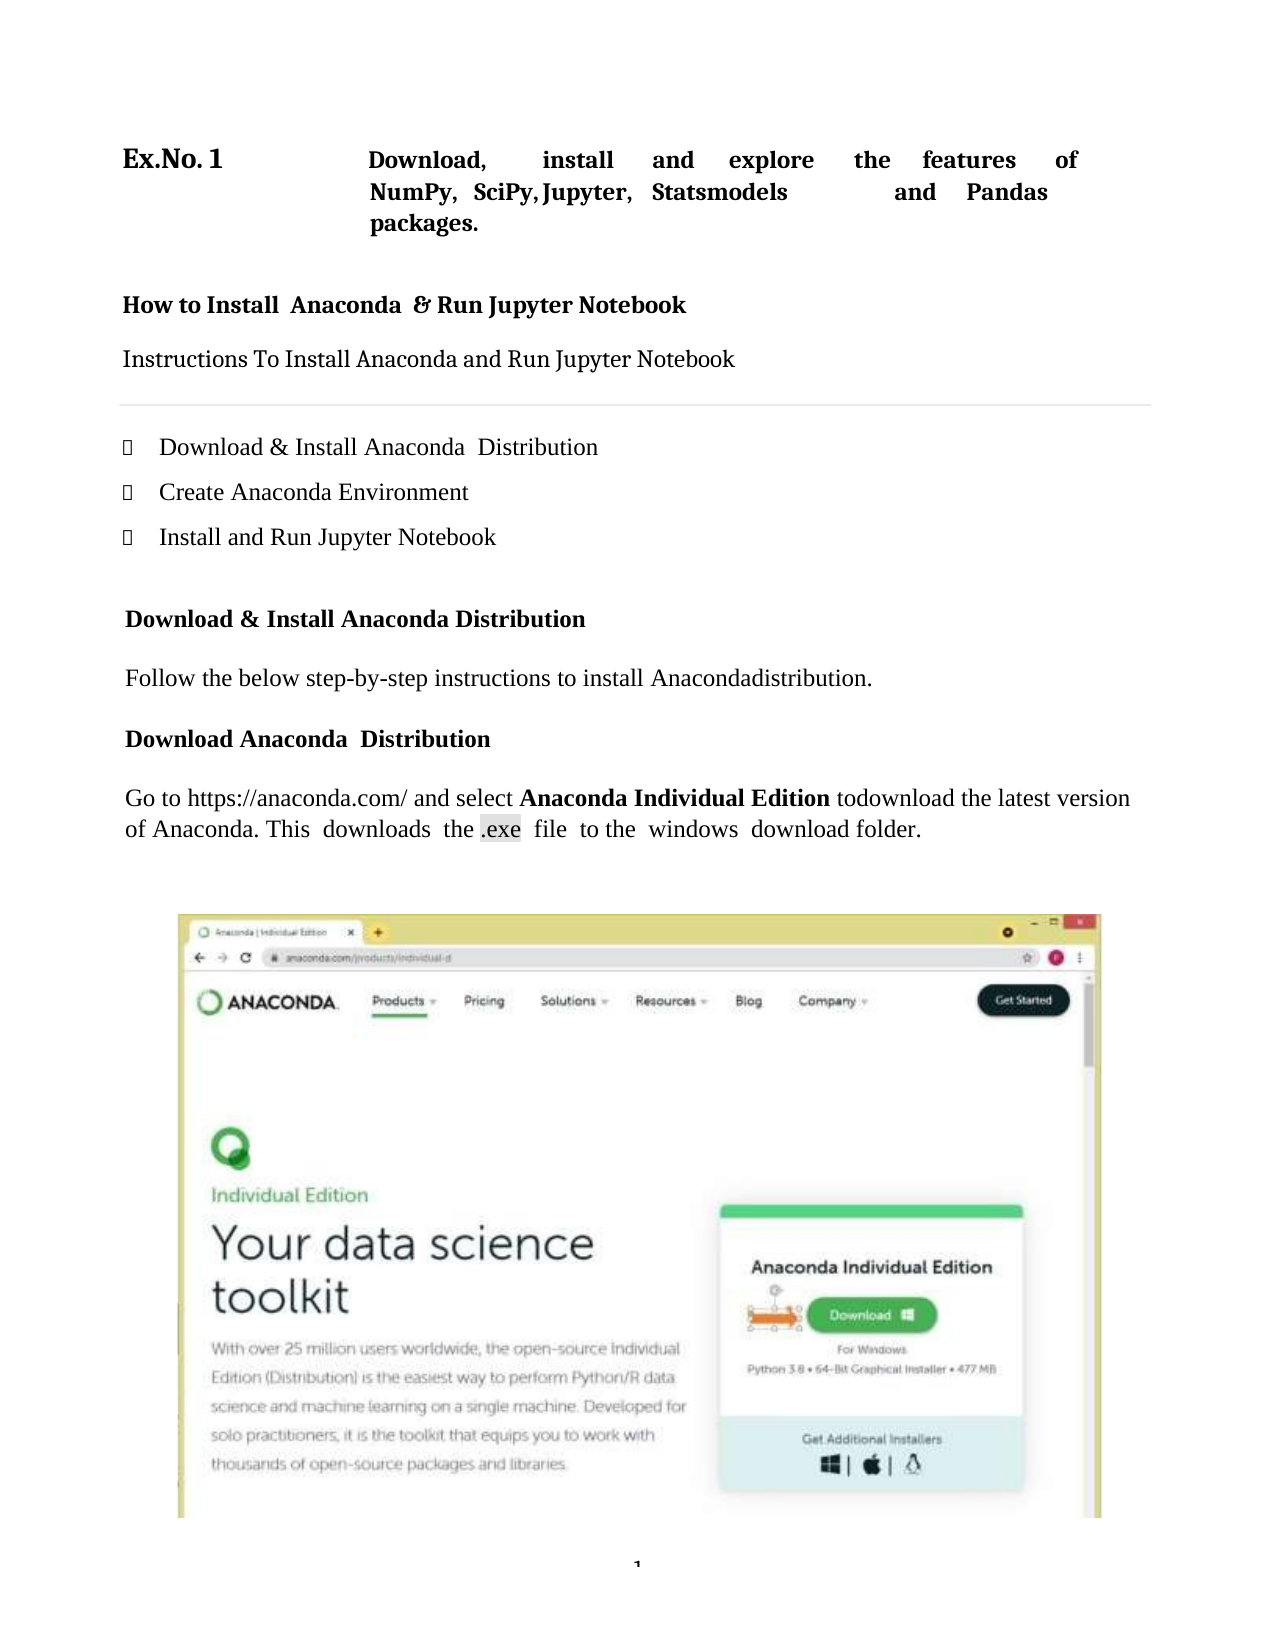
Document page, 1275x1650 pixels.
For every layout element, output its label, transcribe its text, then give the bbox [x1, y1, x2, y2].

subtitle How to Install Anaconda & Run Jupyter Notebook [122, 291, 1181, 320]
picture [177, 914, 1103, 1518]
subtitle Download Anaconda Distribution [125, 724, 1181, 753]
text Go to https://anaconda.com/ and select Anaconda Individual Edition todownload the latest version of Anaconda. This downloads the .exe file to the windows download folder. [125, 783, 1150, 842]
list Install and Run Jupyter Notebook [121, 515, 1181, 558]
text Follow the below step-by-step instructions to install Anacondadistribution. [125, 663, 1181, 692]
list Create Anaconda Environment [121, 470, 1181, 512]
list Download & Install Anaconda Distribution [121, 425, 1181, 468]
subtitle Download & Install Anaconda Distribution [125, 604, 1181, 633]
text Ex.No. 1 Download, install and explore the features of NumPy, SciPy, Jupyter, Statsmodels and Pandas packages. [122, 142, 1078, 238]
text Instructions To Install Anaconda and Run Jupyter Notebook [122, 345, 1181, 374]
